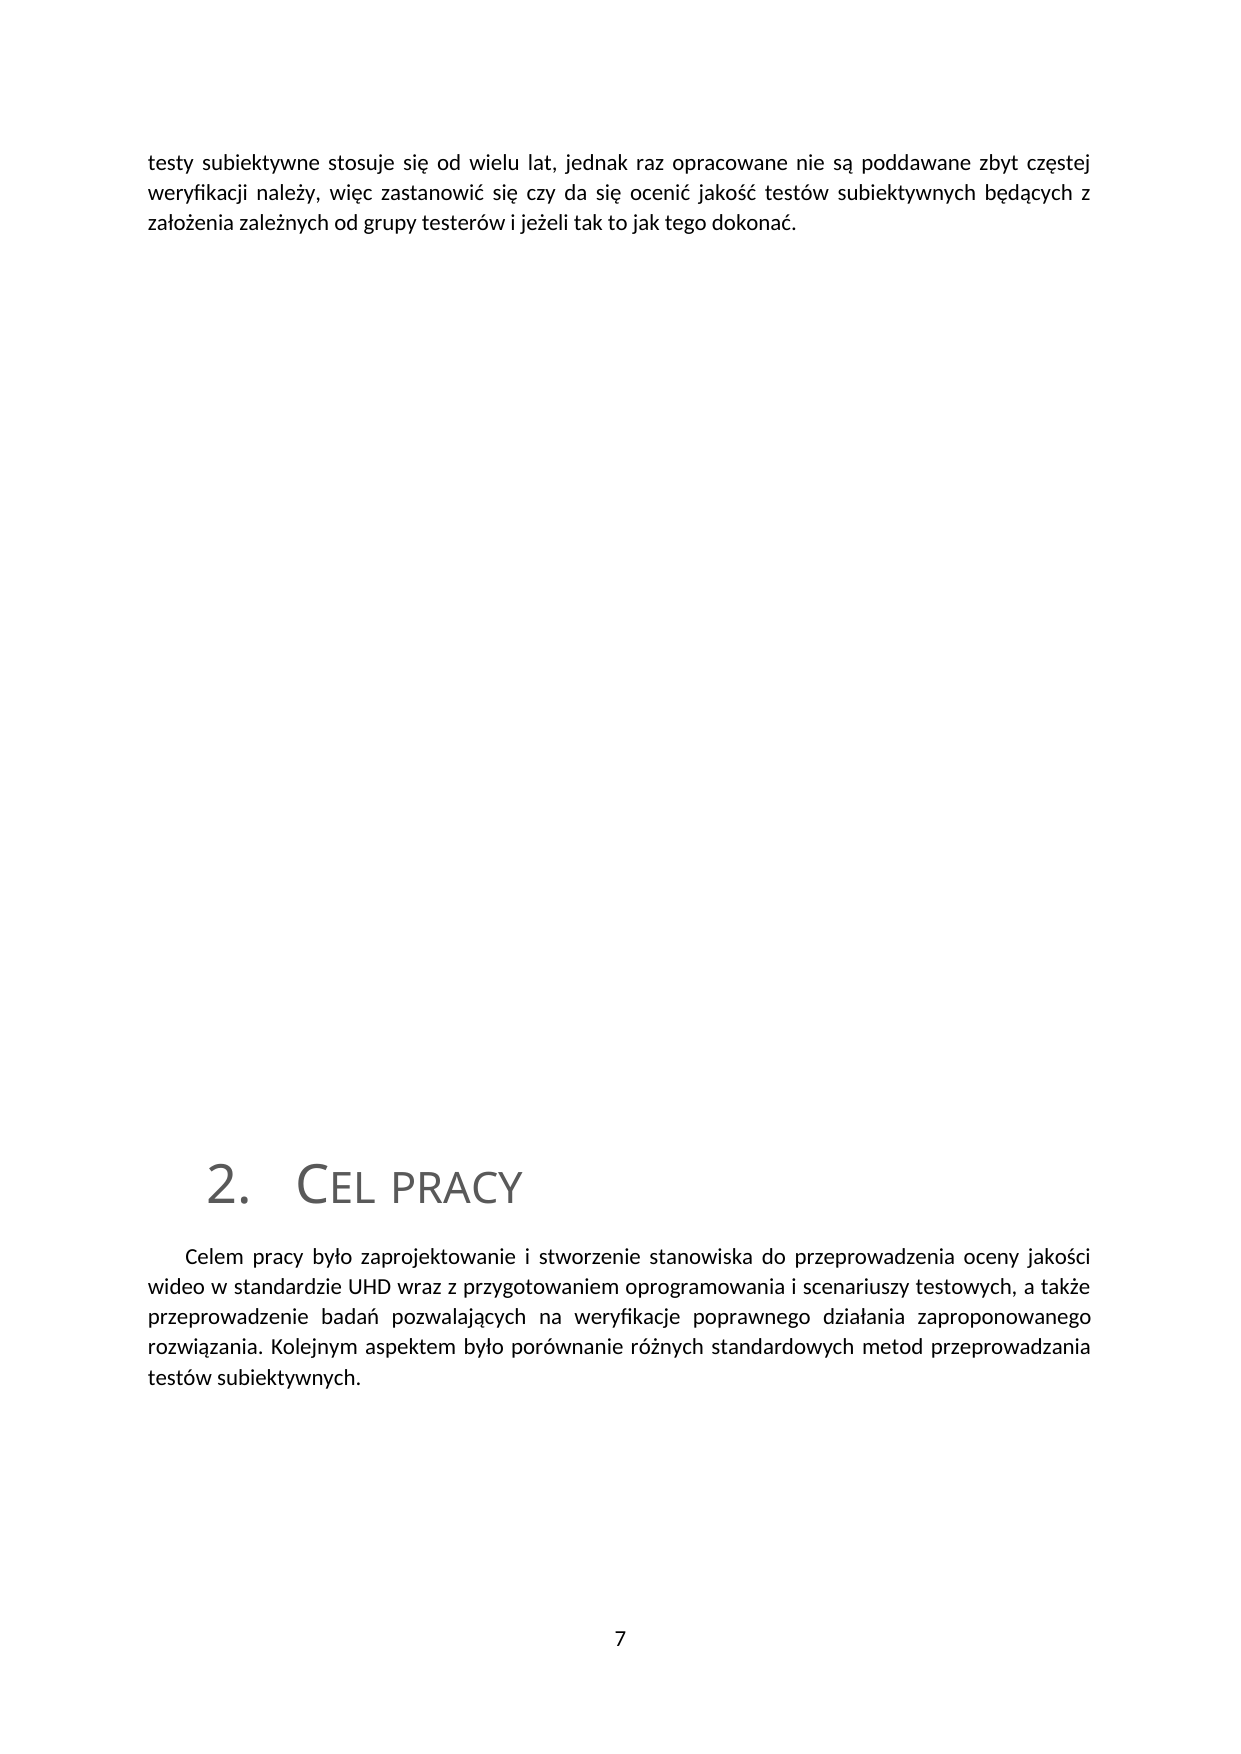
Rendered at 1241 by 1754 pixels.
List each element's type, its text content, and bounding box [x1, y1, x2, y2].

text Celem pracy było zaprojektowanie i stworzenie stanowiska do przeprowadzenia oceny jakości wideo w standardzie UHD wraz z przygotowaniem oprogramowania i scenariuszy testowych, a także przeprowadzenie badań pozwalających na weryfikacje poprawnego działania zaproponowanego rozwiązania. Kolejnym aspektem było porównanie różnych standardowych metod przeprowadzania testów subiektywnych. [148, 1242, 1093, 1391]
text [148, 148, 1093, 236]
subtitle Cel pracy [207, 1146, 1093, 1219]
